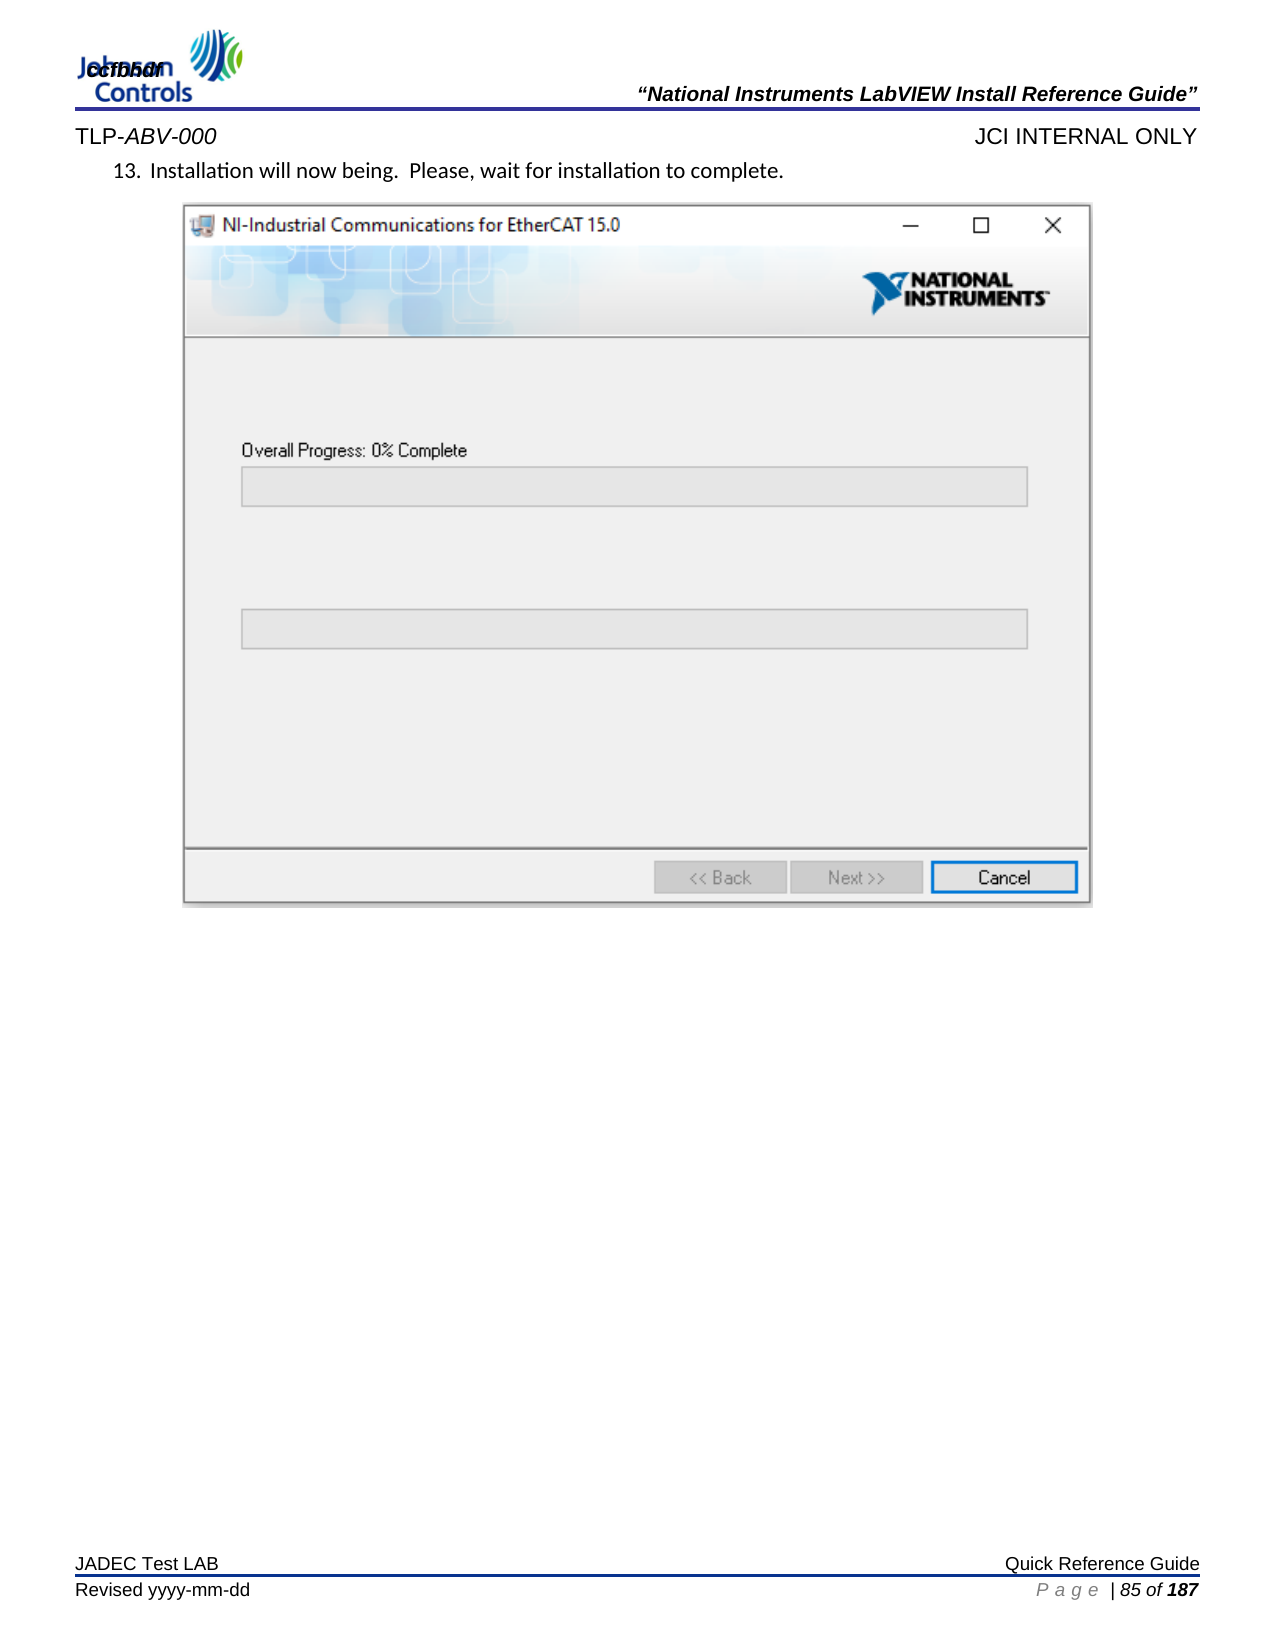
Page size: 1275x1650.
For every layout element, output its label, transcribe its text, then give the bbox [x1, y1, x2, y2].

picture [76, 26, 246, 105]
list Installation will now being. Please, wait for installation to complete. [112, 156, 1200, 184]
picture [182, 202, 1093, 908]
